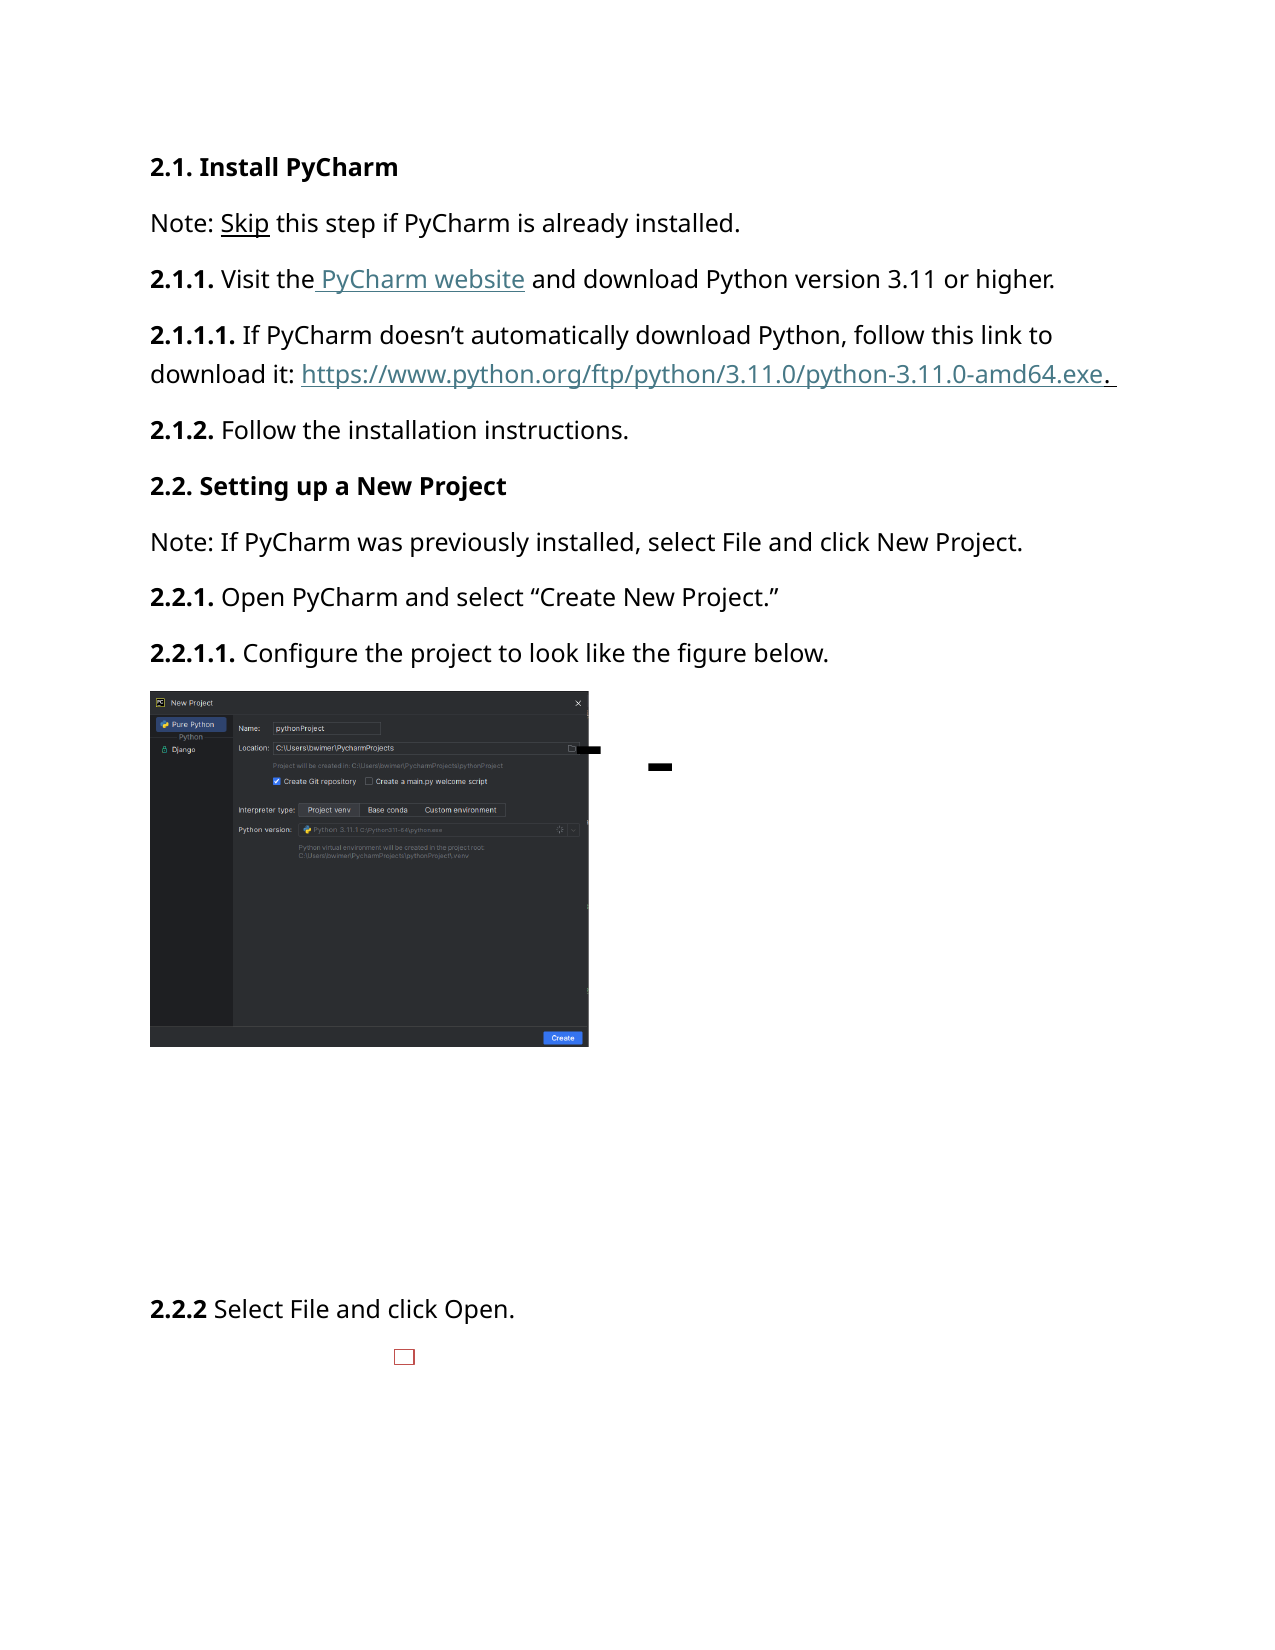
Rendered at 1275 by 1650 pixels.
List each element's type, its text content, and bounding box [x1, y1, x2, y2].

text 2.1.1. Visit the PyCharm website and download Python version 3.11 or higher. [150, 262, 1125, 296]
text 2.1.2. Follow the installation instructions. [150, 412, 1125, 447]
text 2.2. Setting up a New Project [150, 468, 1125, 502]
text 2.1.1.1. If PyCharm doesn’t automatically download Python, follow this link to download it: https://www.python.org/ftp/python/3.11.0/python-3.11.0-amd64.exe. [150, 317, 1125, 391]
text 2.1. Install PyCharm [150, 150, 1125, 184]
picture [150, 691, 589, 1047]
text 2.2.1. Open PyCharm and select “Create New Project.” [150, 580, 1125, 614]
text 2.2.2 Select File and click Open. [150, 1292, 1125, 1326]
text Note: Skip this step if PyCharm is already installed. [150, 206, 1125, 240]
text 2.2.1.1. Configure the project to look like the figure below. [150, 636, 1125, 670]
text Note: If PyCharm was previously installed, select File and click New Project. [150, 524, 1125, 558]
